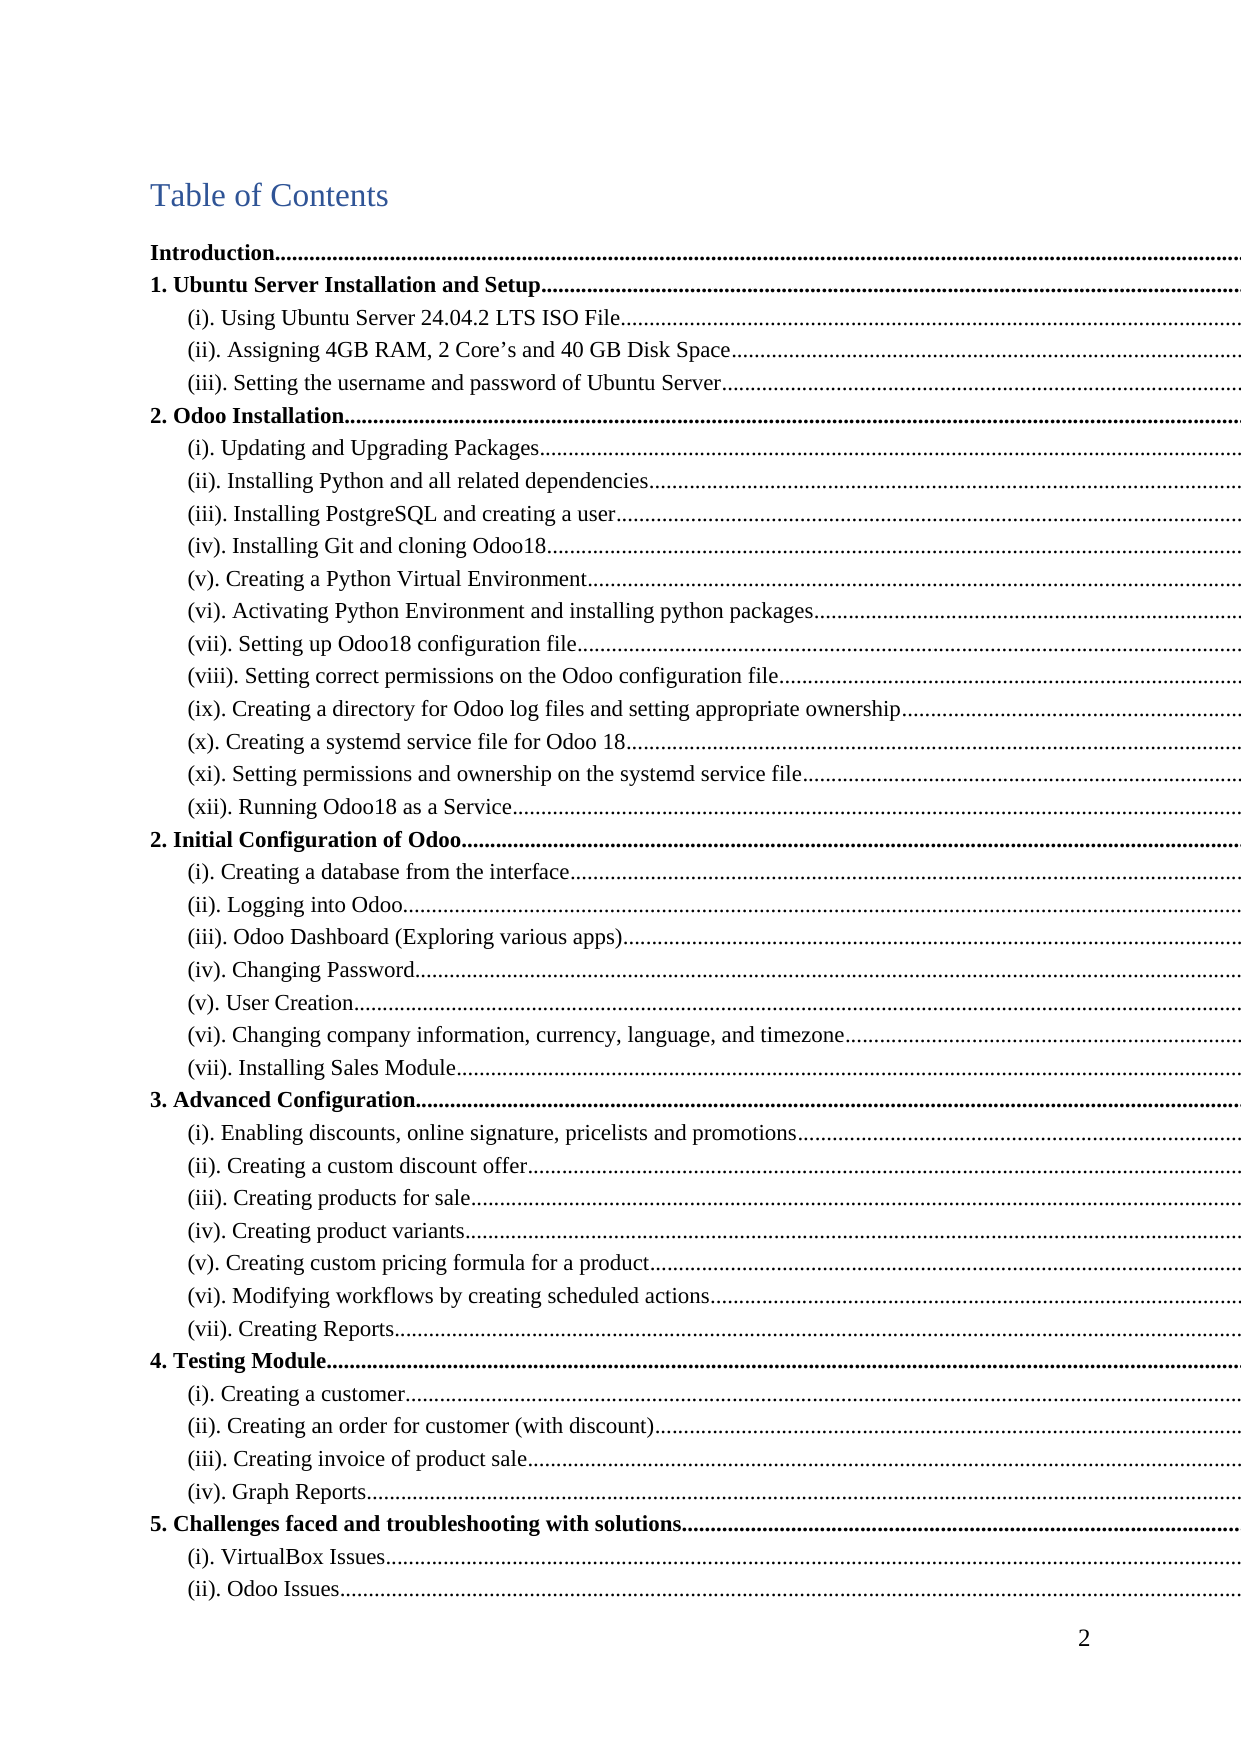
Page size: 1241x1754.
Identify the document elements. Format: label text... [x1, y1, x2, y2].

text Table of Contents [150, 175, 1090, 213]
